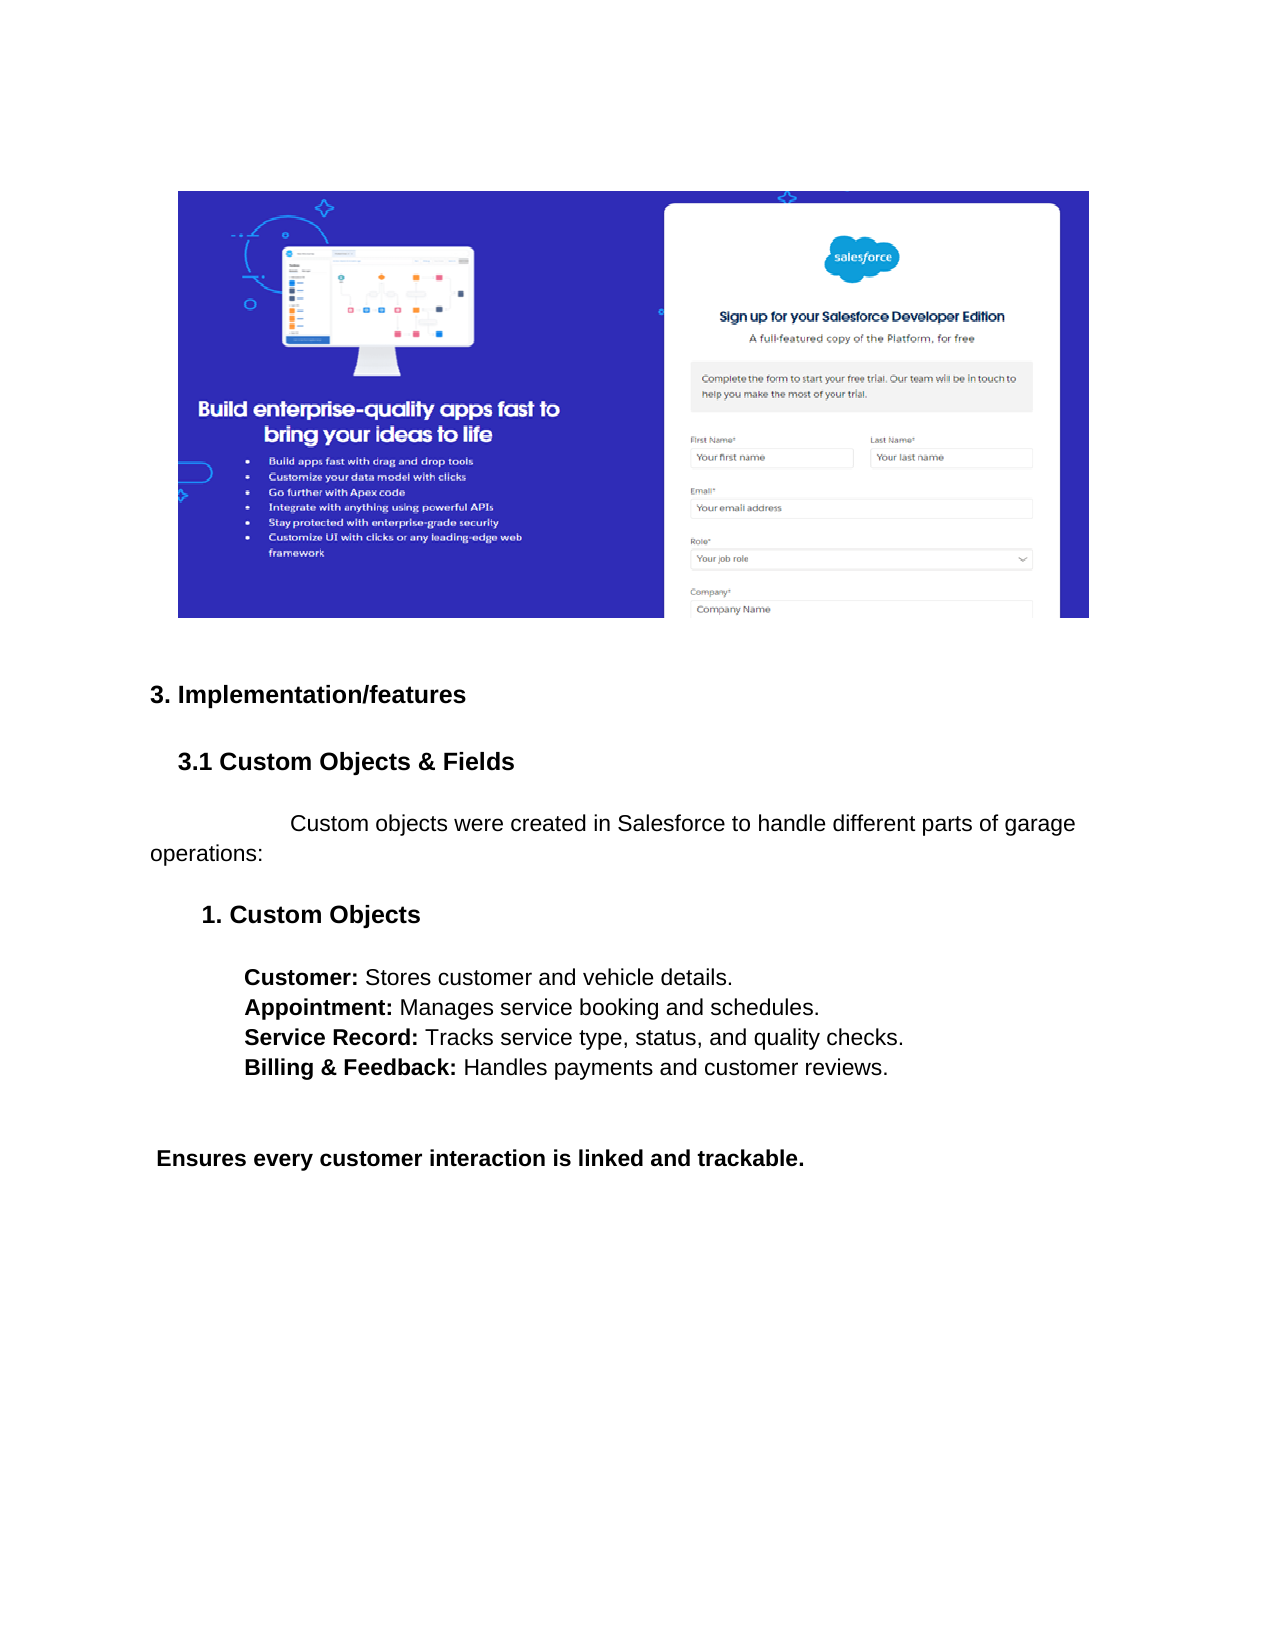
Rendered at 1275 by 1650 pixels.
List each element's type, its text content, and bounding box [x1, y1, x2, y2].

text Customer: Stores customer and vehicle details. [150, 963, 1125, 990]
text Service Record: Tracks service type, status, and quality checks. [150, 1024, 1125, 1050]
text 3.1 Custom Objects & Fields [150, 746, 1125, 775]
text 1. Custom Objects [150, 900, 1125, 929]
text Custom objects were created in Salesforce to handle different parts of garage operations: [150, 810, 1125, 866]
text Ensures every customer interaction is linked and trackable. [150, 1145, 1125, 1171]
text Appointment: Manages service booking and schedules. [150, 994, 1125, 1020]
text Billing & Feedback: Handles payments and customer reviews. [150, 1054, 1125, 1081]
picture [178, 191, 1089, 618]
text 3. Implementation/features [150, 680, 1125, 709]
